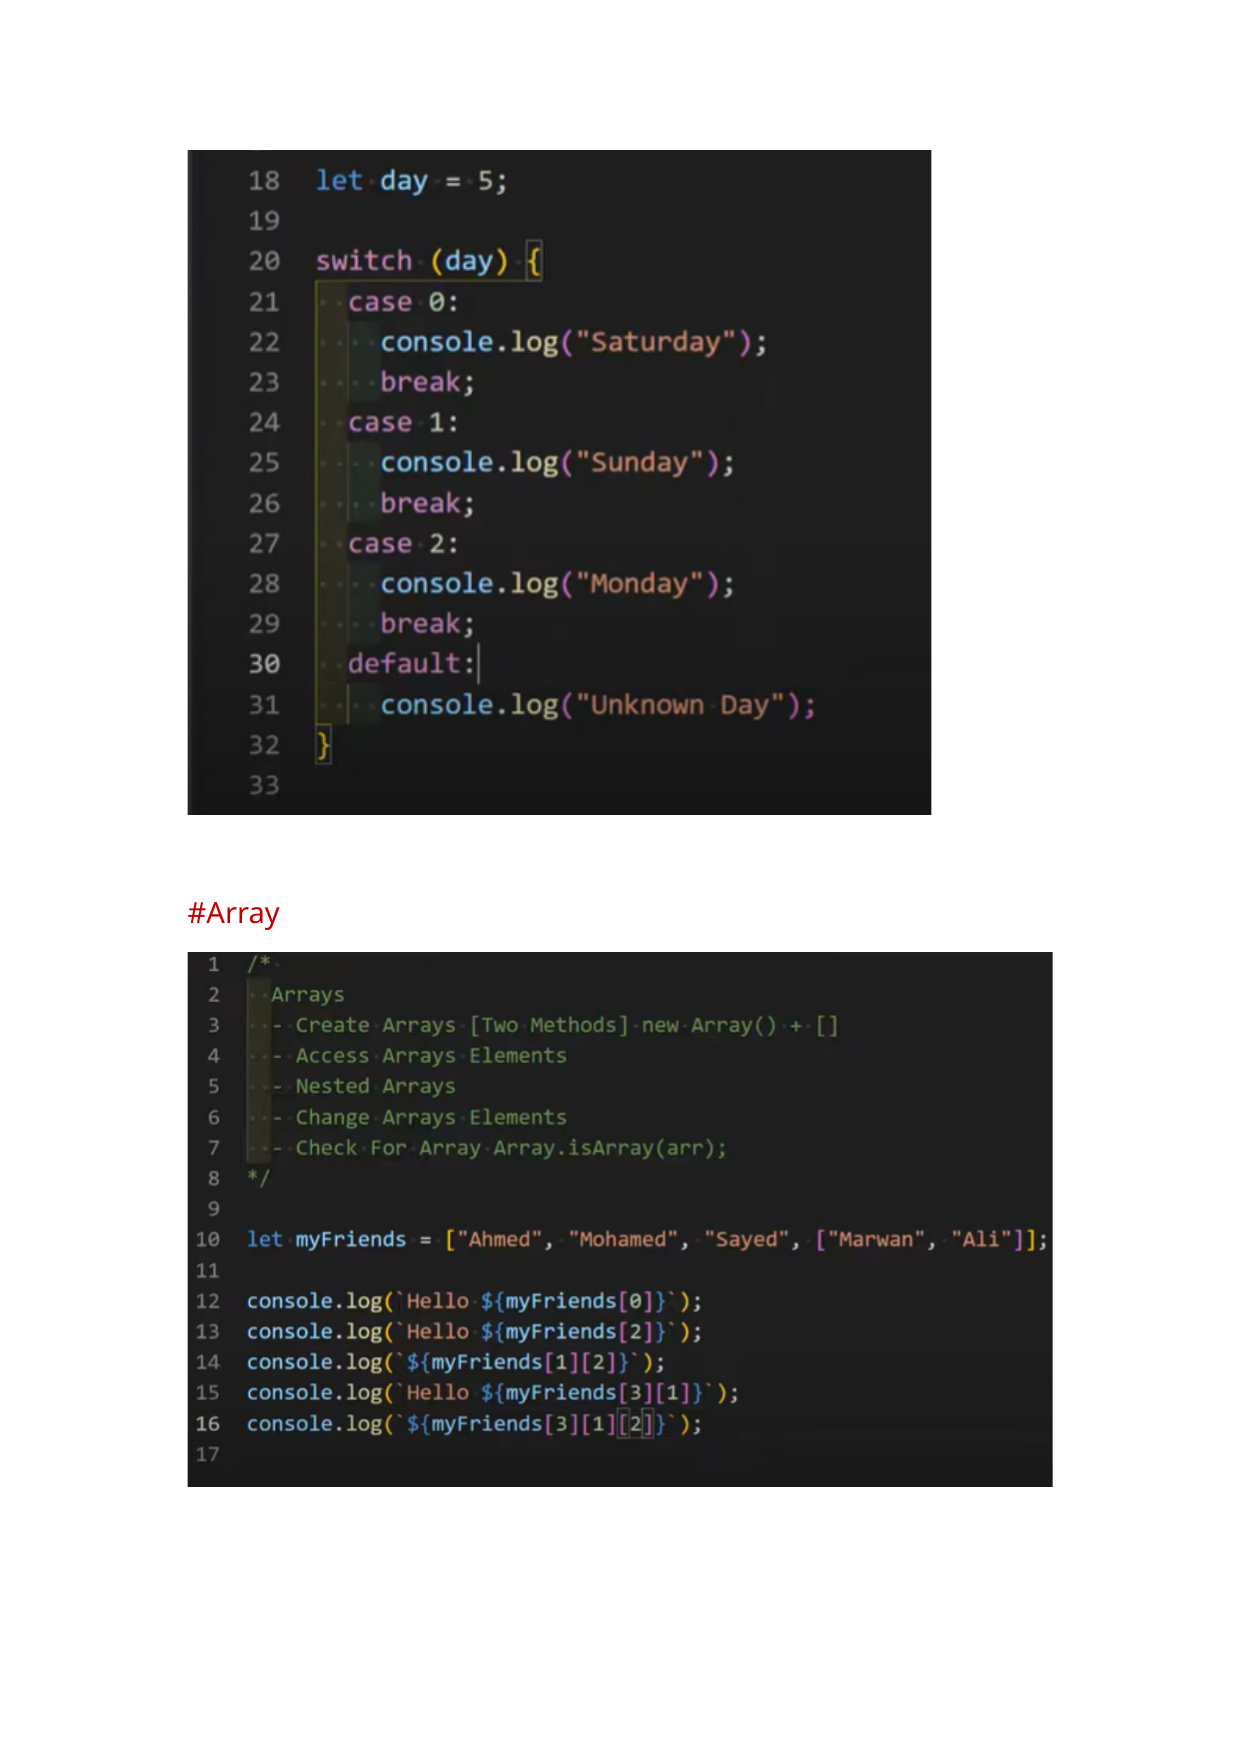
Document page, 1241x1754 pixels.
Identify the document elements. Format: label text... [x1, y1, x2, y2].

picture [187, 150, 932, 815]
picture [187, 952, 1053, 1487]
text #Array [187, 893, 1053, 932]
